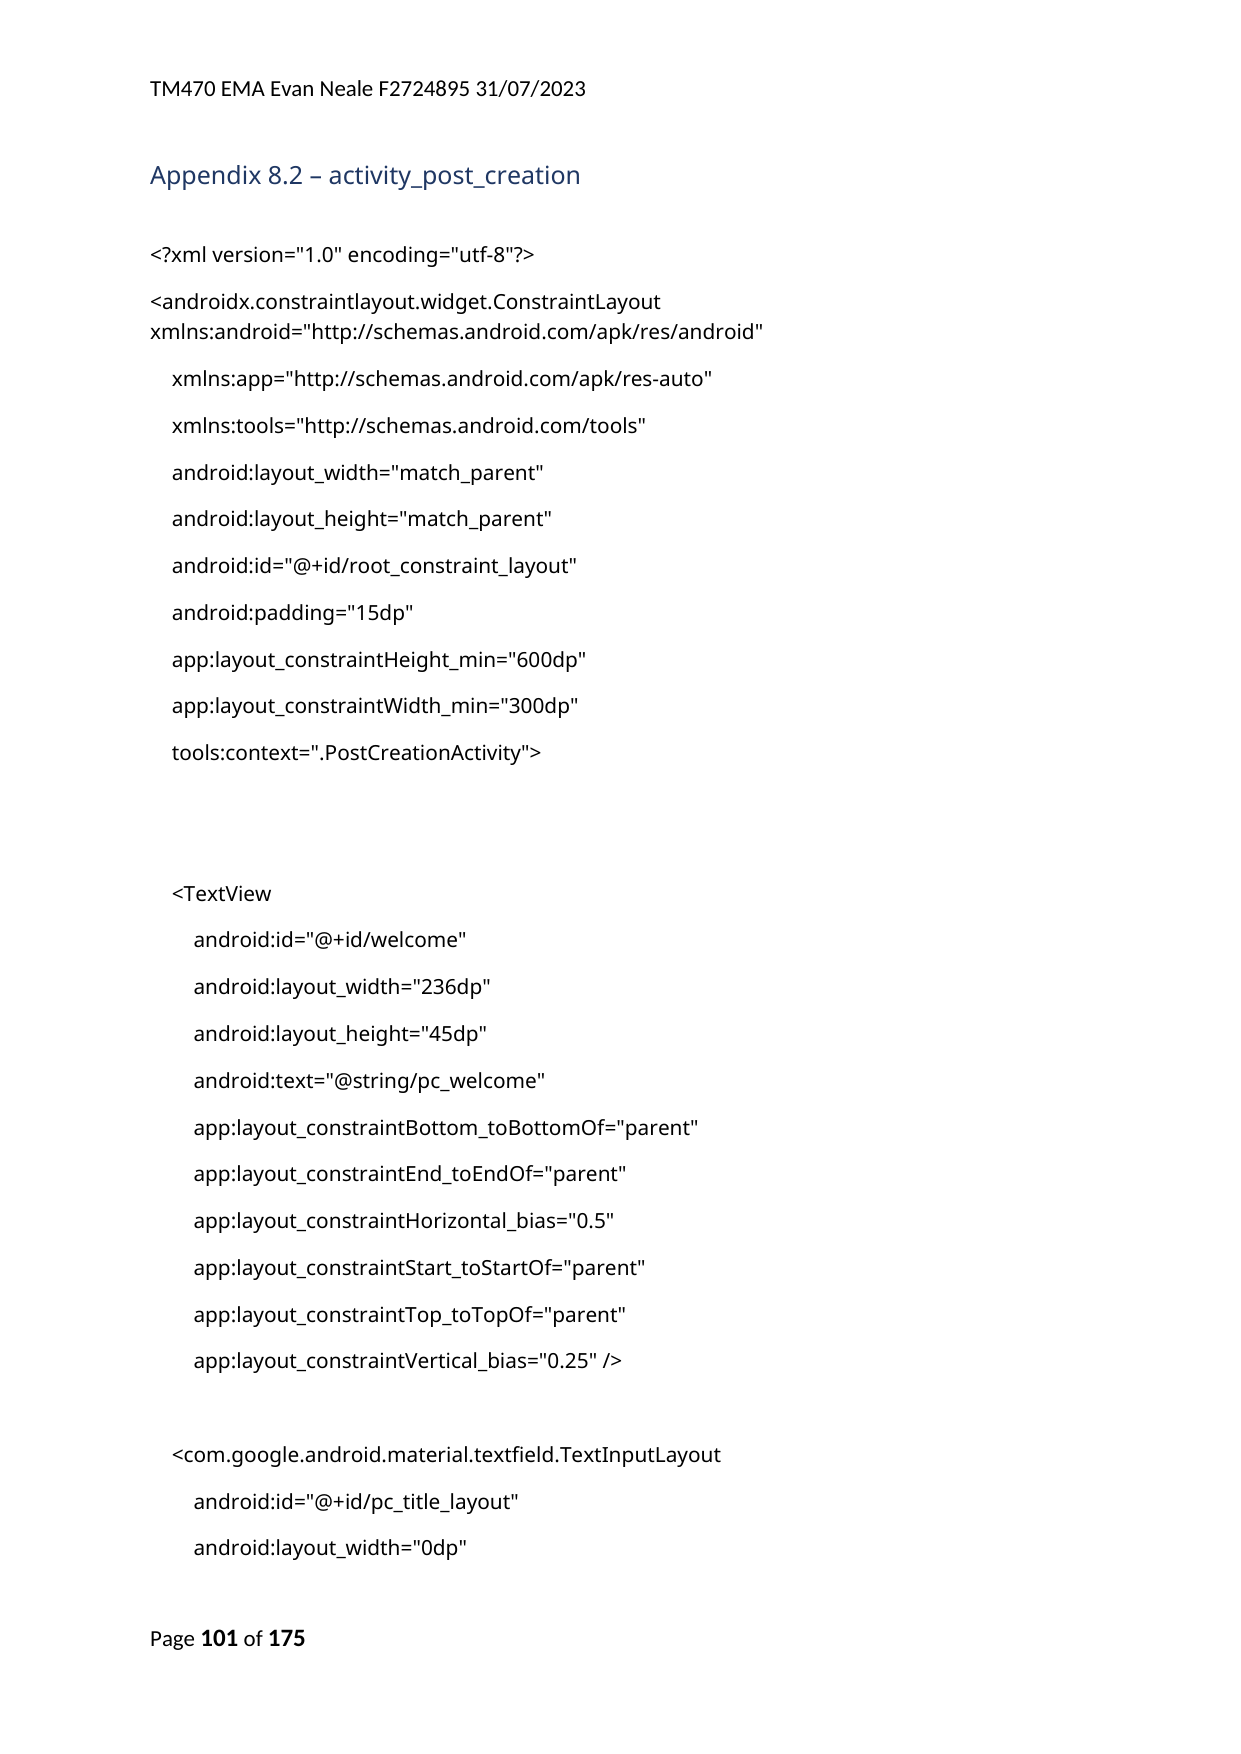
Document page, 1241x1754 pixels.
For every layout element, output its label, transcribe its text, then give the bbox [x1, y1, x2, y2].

text app:layout_constraintEnd_toEndOf="parent" [150, 1159, 1090, 1188]
text android:layout_width="match_parent" [150, 458, 1090, 486]
text android:id="@+id/pc_title_layout" [150, 1487, 1090, 1515]
text app:layout_constraintVertical_bias="0.25" /> [150, 1346, 1090, 1375]
text android:layout_width="0dp" [150, 1533, 1090, 1562]
text app:layout_constraintHeight_min="600dp" [150, 645, 1090, 673]
subtitle Appendix 8.2 – activity_post_creation [150, 158, 1090, 192]
text app:layout_constraintStart_toStartOf="parent" [150, 1253, 1090, 1281]
text android:id="@+id/welcome" [150, 926, 1090, 954]
text <TextView [150, 879, 1090, 907]
text android:layout_width="236dp" [150, 972, 1090, 1001]
text <com.google.android.material.textfield.TextInputLayout [150, 1440, 1090, 1468]
text app:layout_constraintWidth_min="300dp" [150, 692, 1090, 720]
text xmlns:tools="http://schemas.android.com/tools" [150, 411, 1090, 439]
text tools:context=".PostCreationActivity"> [150, 738, 1090, 767]
text <?xml version="1.0" encoding="utf-8"?> [150, 241, 1090, 269]
text <androidx.constraintlayout.widget.ConstraintLayout xmlns:android="http://schemas.android.com/apk/res/android" [150, 287, 1090, 346]
text android:layout_height="45dp" [150, 1019, 1090, 1047]
text android:id="@+id/root_constraint_layout" [150, 551, 1090, 580]
text app:layout_constraintBottom_toBottomOf="parent" [150, 1113, 1090, 1141]
text app:layout_constraintTop_toTopOf="parent" [150, 1300, 1090, 1328]
text android:padding="15dp" [150, 598, 1090, 627]
text android:layout_height="match_parent" [150, 504, 1090, 533]
text android:text="@string/pc_welcome" [150, 1066, 1090, 1094]
text xmlns:app="http://schemas.android.com/apk/res-auto" [150, 364, 1090, 393]
text app:layout_constraintHorizontal_bias="0.5" [150, 1206, 1090, 1234]
